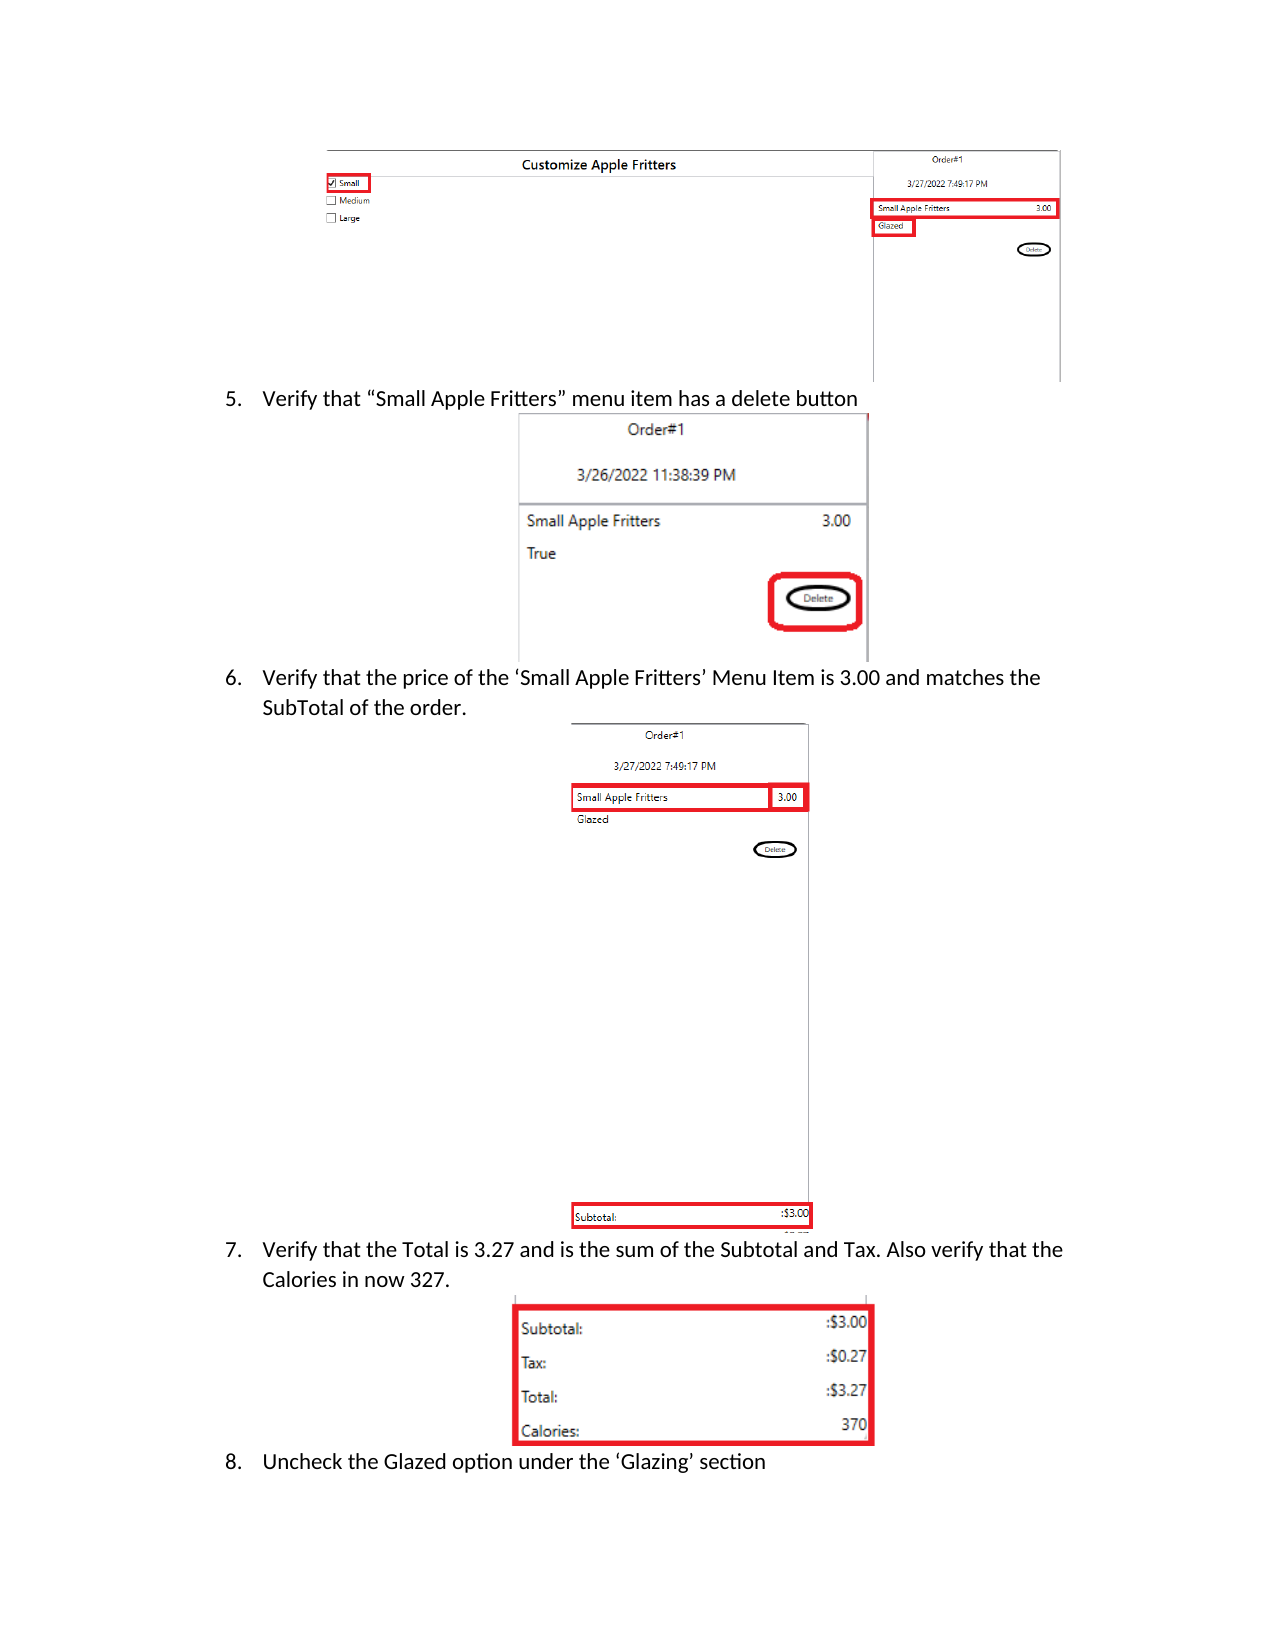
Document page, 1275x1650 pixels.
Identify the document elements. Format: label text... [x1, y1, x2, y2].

list Verify that the price of the ‘Small Apple Fritters’ Menu Item is 3.00 and matches the SubTotal of the order. [225, 663, 1125, 722]
picture [571, 723, 817, 1233]
list Verify that “Small Apple Fritters” menu item has a delete button [225, 384, 1125, 412]
list Uncheck the Glazed option under the ‘Glazing’ section [225, 1447, 1125, 1475]
picture [518, 413, 869, 662]
picture [507, 1295, 880, 1446]
picture [326, 150, 1061, 382]
list Verify that the Total is 3.27 and is the sum of the Subtotal and Tax. Also verify that the Calories in now 327. [225, 1235, 1125, 1293]
